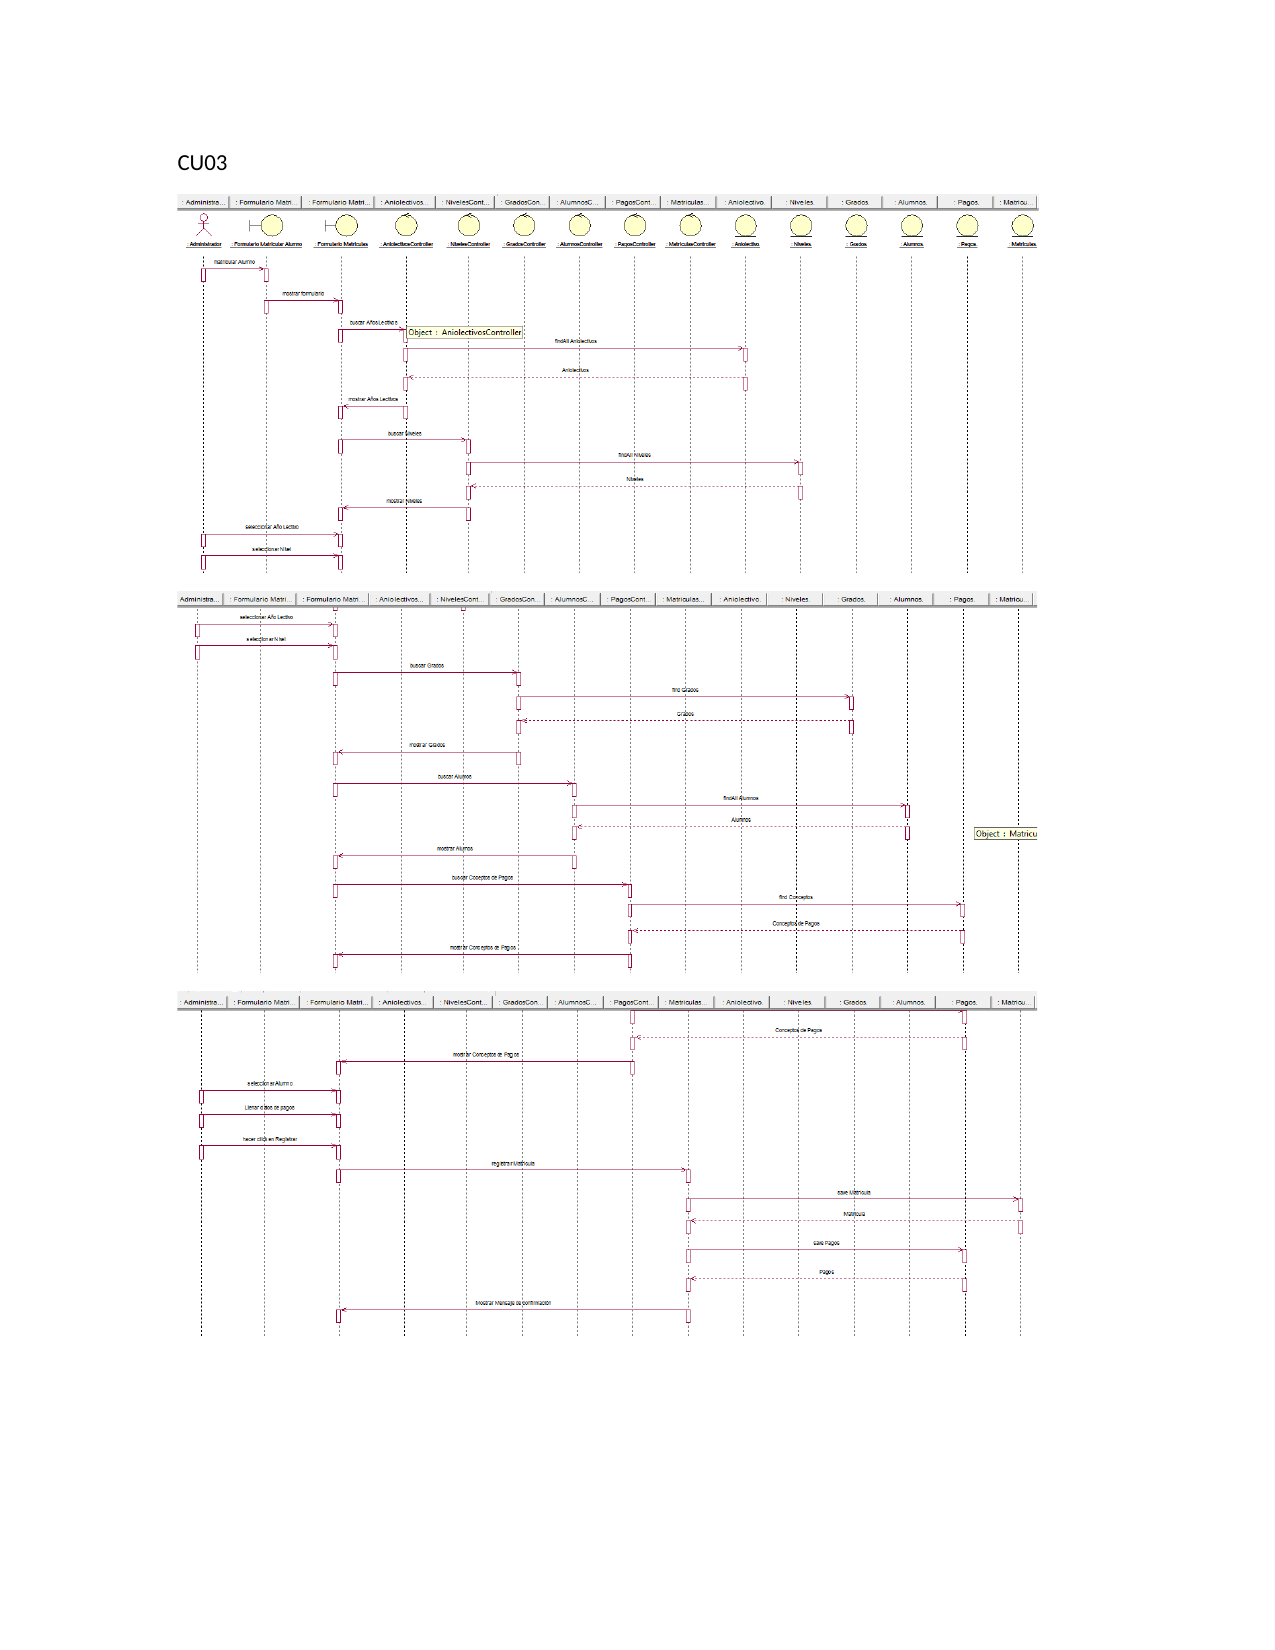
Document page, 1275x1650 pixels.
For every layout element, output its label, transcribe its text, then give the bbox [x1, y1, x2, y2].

picture [177, 591, 1038, 973]
picture [177, 991, 1038, 1377]
text CU03 [177, 148, 1098, 176]
picture [177, 194, 1039, 573]
